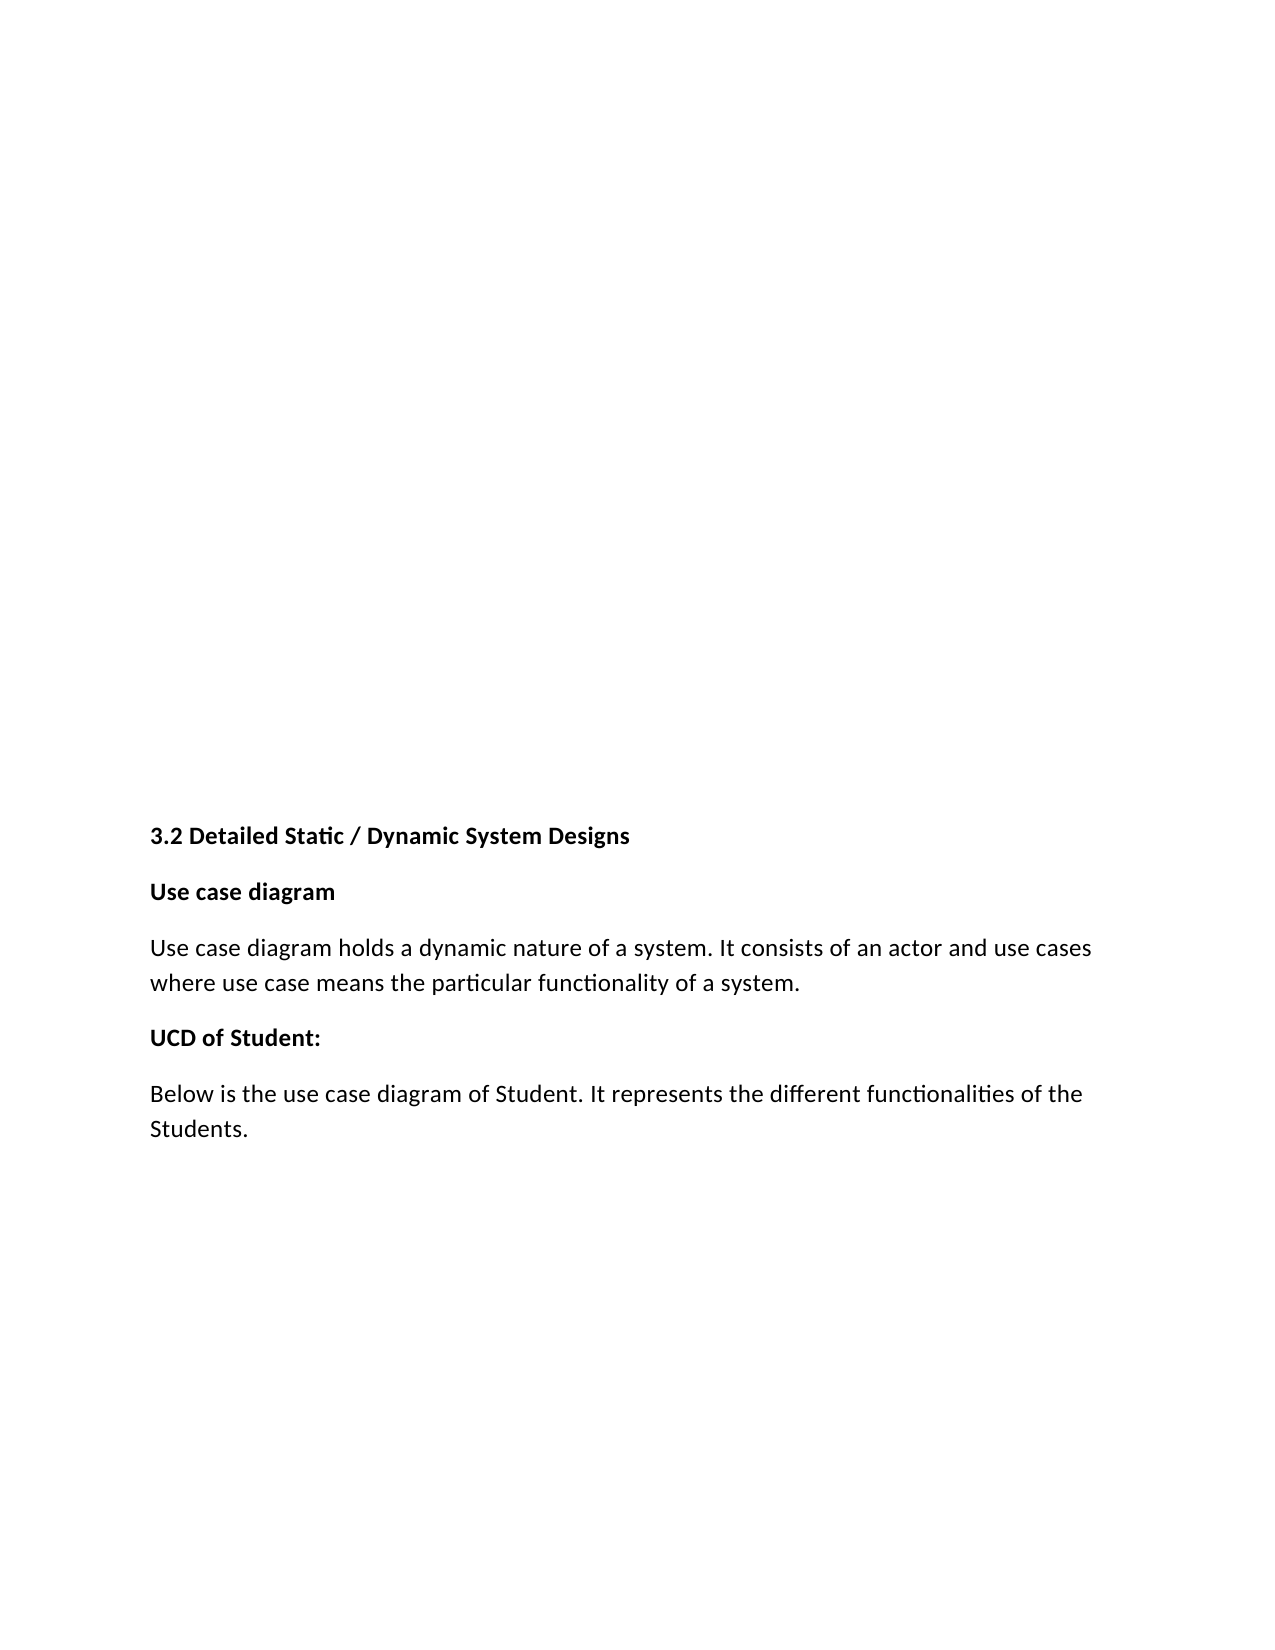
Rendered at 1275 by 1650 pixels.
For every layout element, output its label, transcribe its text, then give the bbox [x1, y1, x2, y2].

text Use case diagram holds a dynamic nature of a system. It consists of an actor and use cases where use case means the particular functionality of a system. [150, 932, 1125, 997]
text 3.2 Detailed Static / Dynamic System Designs [150, 820, 1125, 851]
text Below is the use case diagram of Student. It represents the different functionalities of the Students. [150, 1078, 1125, 1144]
text UCD of Student: [150, 1022, 1125, 1053]
text Use case diagram [150, 876, 1125, 906]
